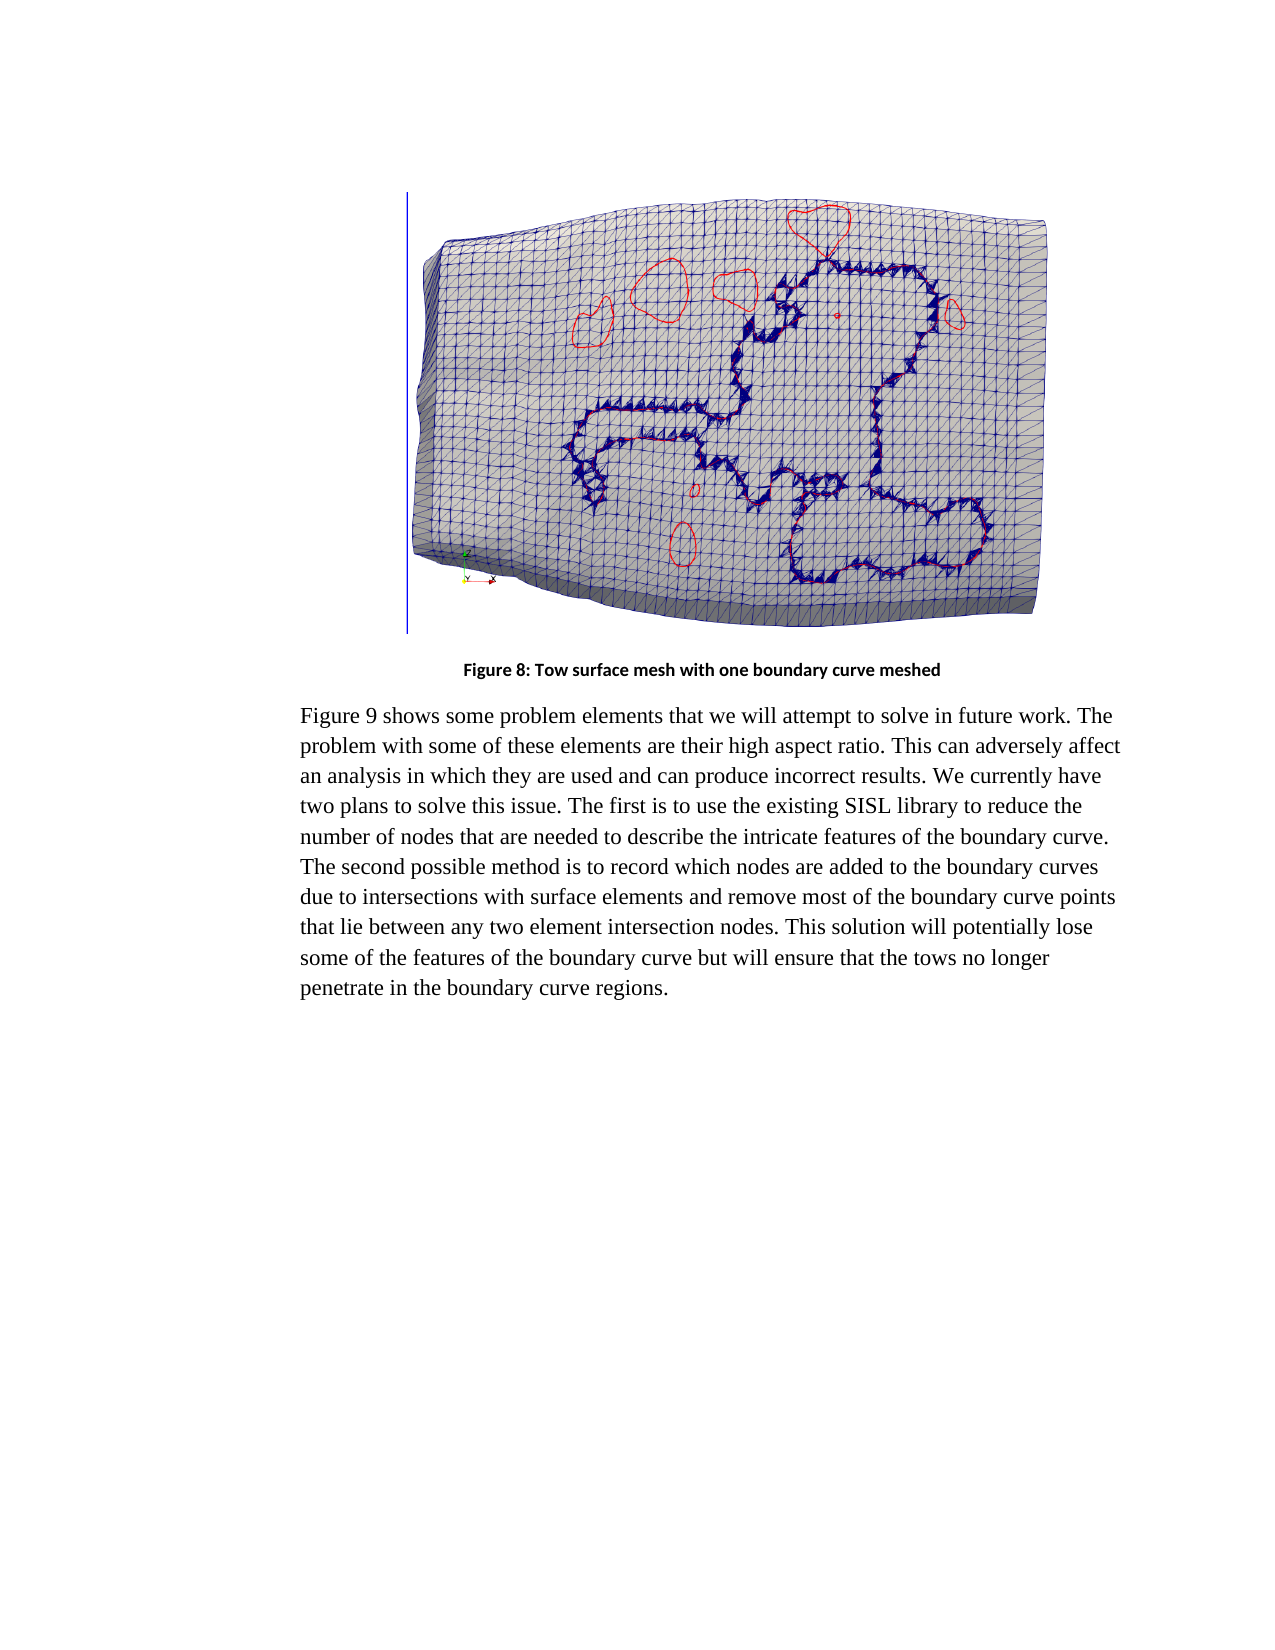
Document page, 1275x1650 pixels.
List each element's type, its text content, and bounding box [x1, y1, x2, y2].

picture [406, 192, 1052, 634]
list Figure 9 shows some problem elements that we will attempt to solve in future work. The problem with some of these elements are their high aspect ratio. This can adversely affect an analysis in which they are used and can produce incorrect results. We currently have two plans to solve this issue. The first is to use the existing SISL library to reduce the number of nodes that are needed to describe the intricate features of the boundary curve. The second possible method is to record which nodes are added to the boundary curves due to intersections with surface elements and remove most of the boundary curve points that lie between any two element intersection nodes. This solution will potentially lose some of the features of the boundary curve but will ensure that the tows no longer penetrate in the boundary curve regions. [300, 702, 1125, 1000]
